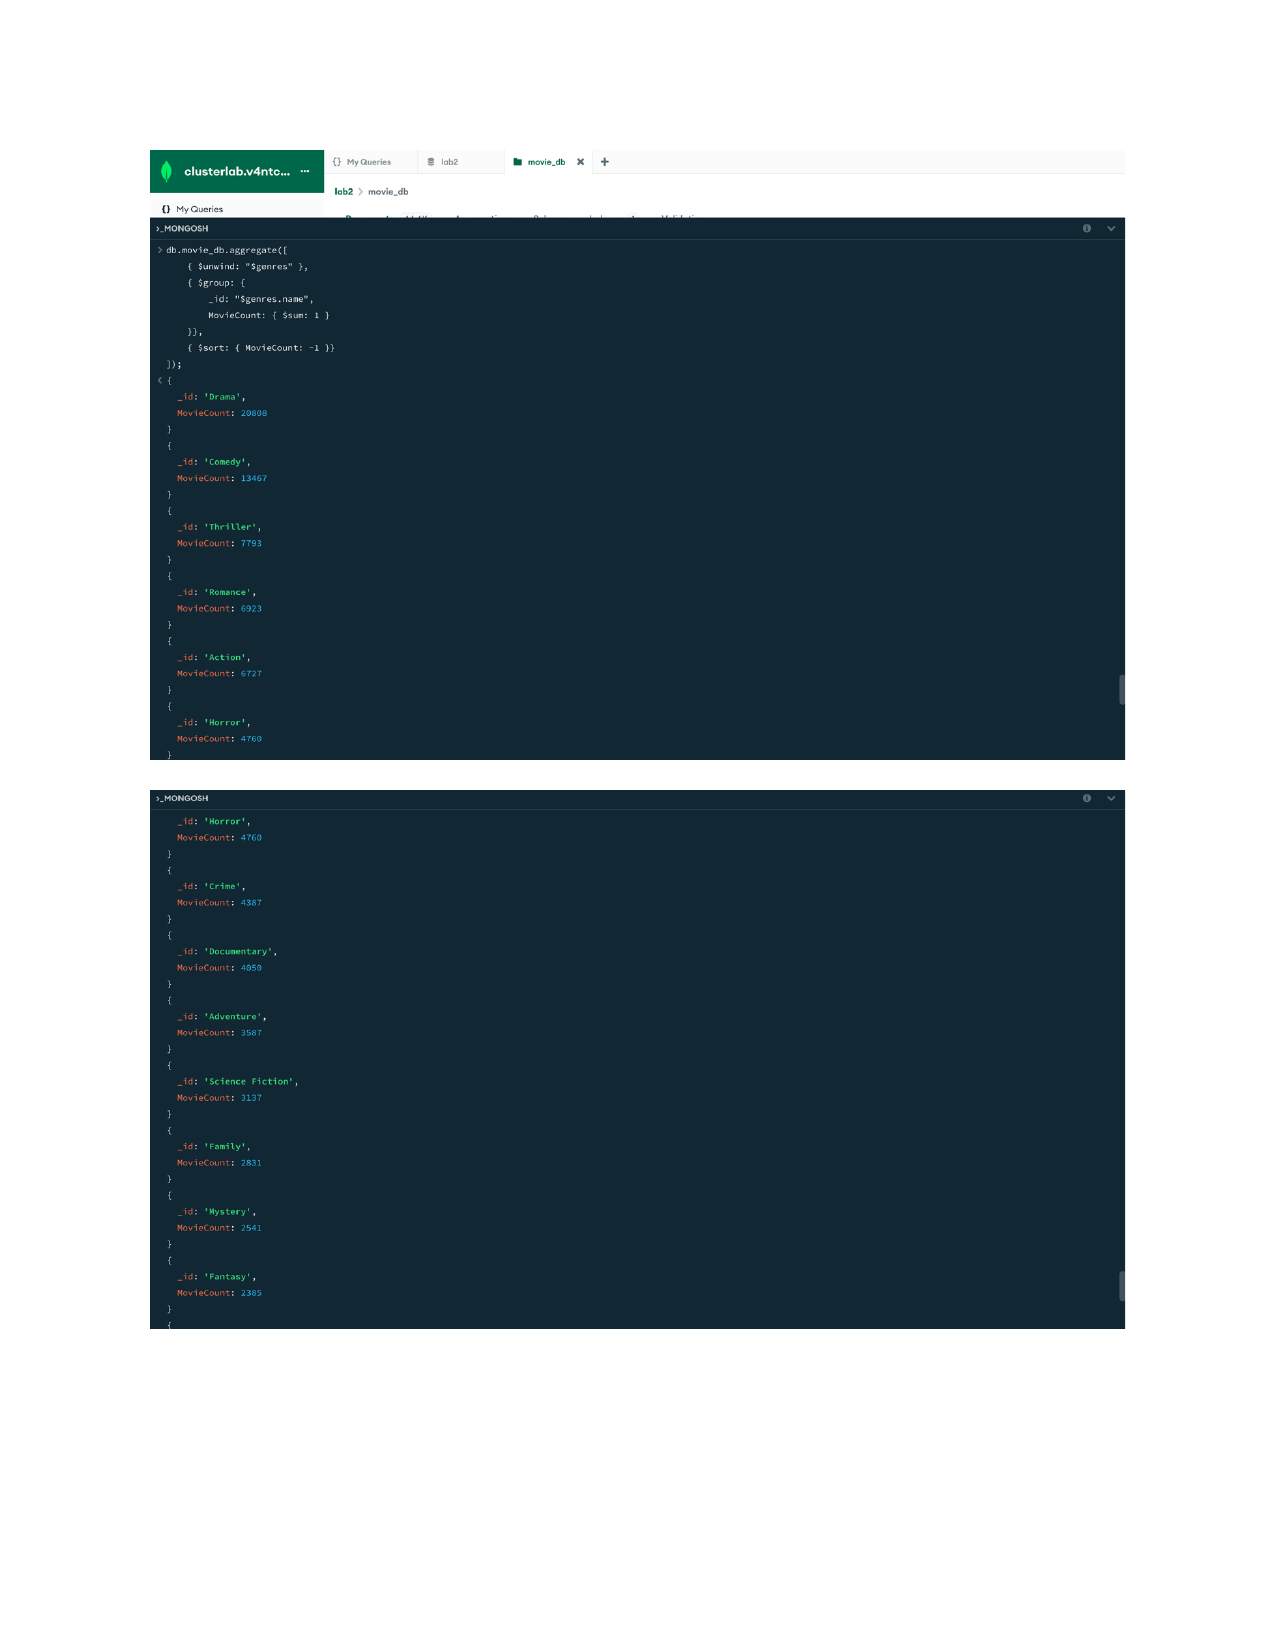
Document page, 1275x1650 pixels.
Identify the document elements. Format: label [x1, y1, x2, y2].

picture [150, 150, 1125, 760]
picture [150, 790, 1125, 1329]
